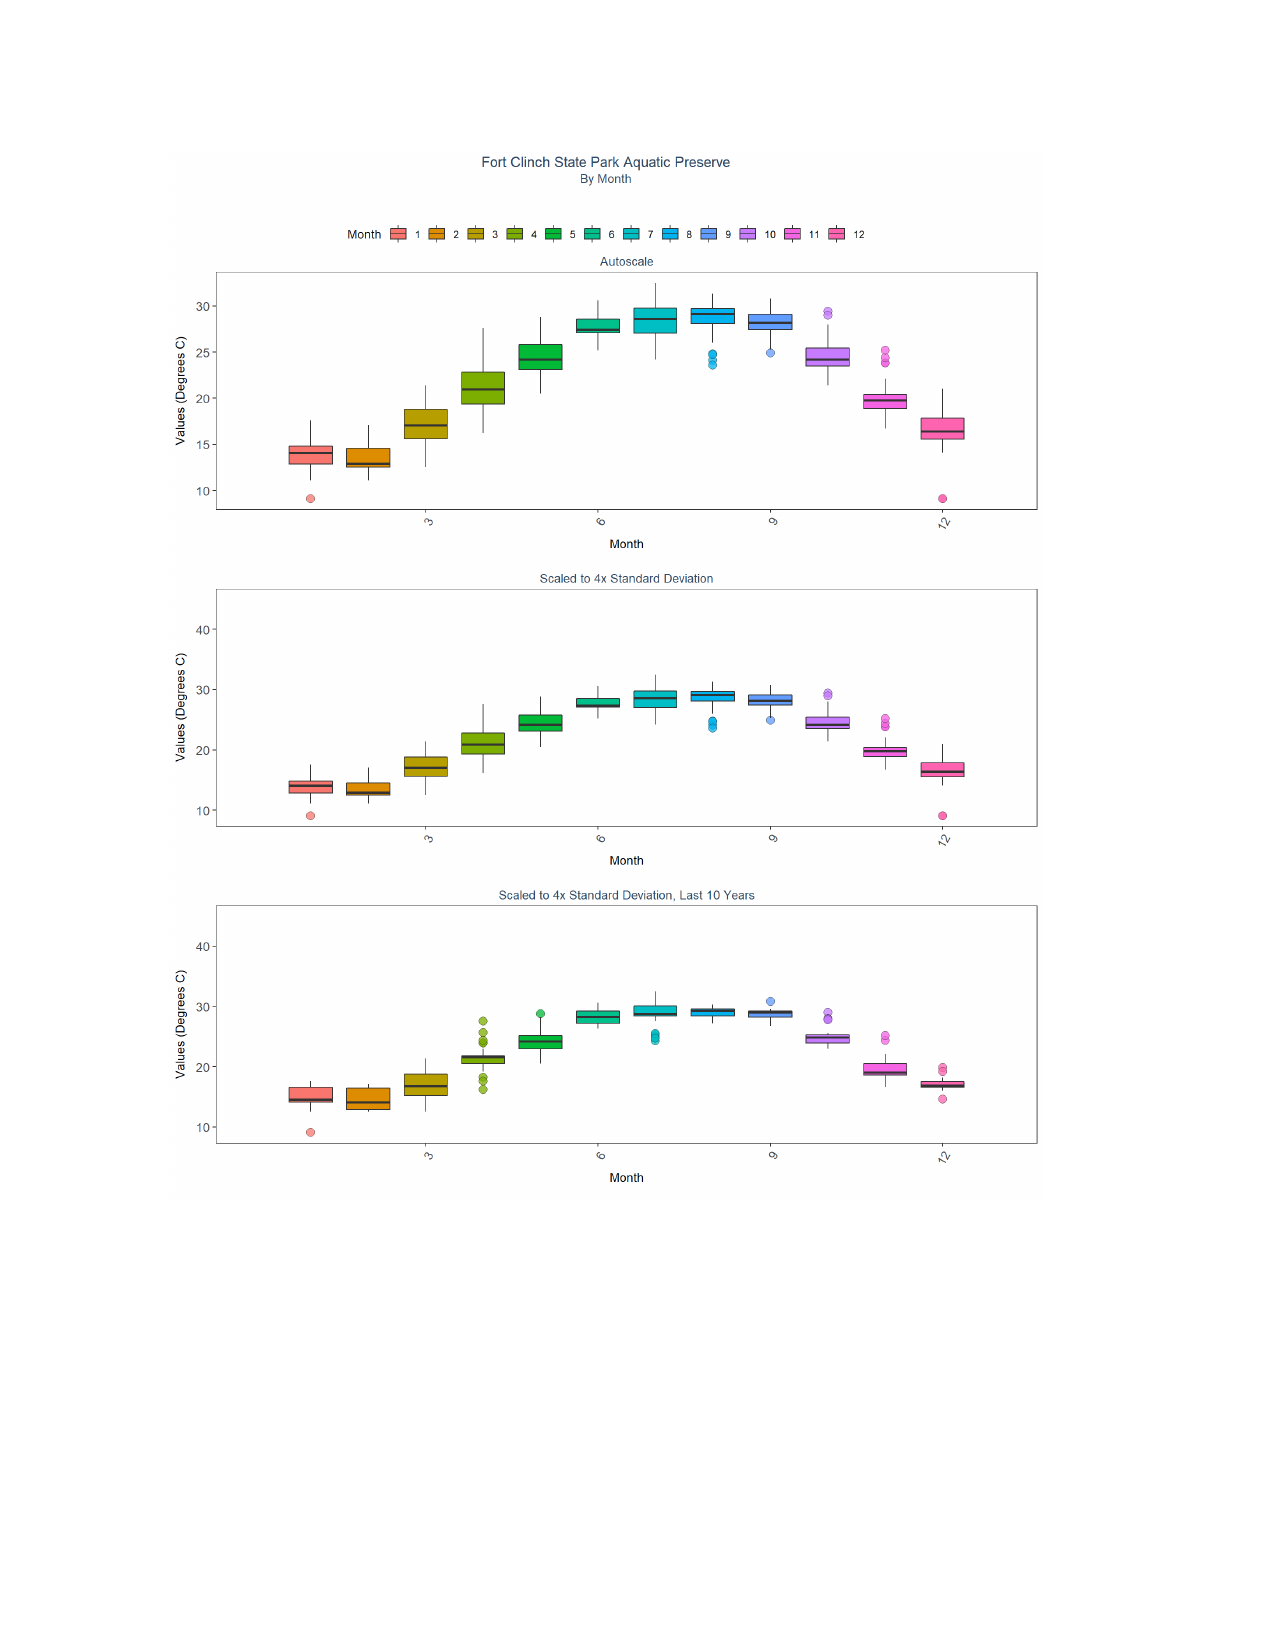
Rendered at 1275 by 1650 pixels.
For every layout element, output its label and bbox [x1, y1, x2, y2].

picture [168, 150, 1044, 1200]
